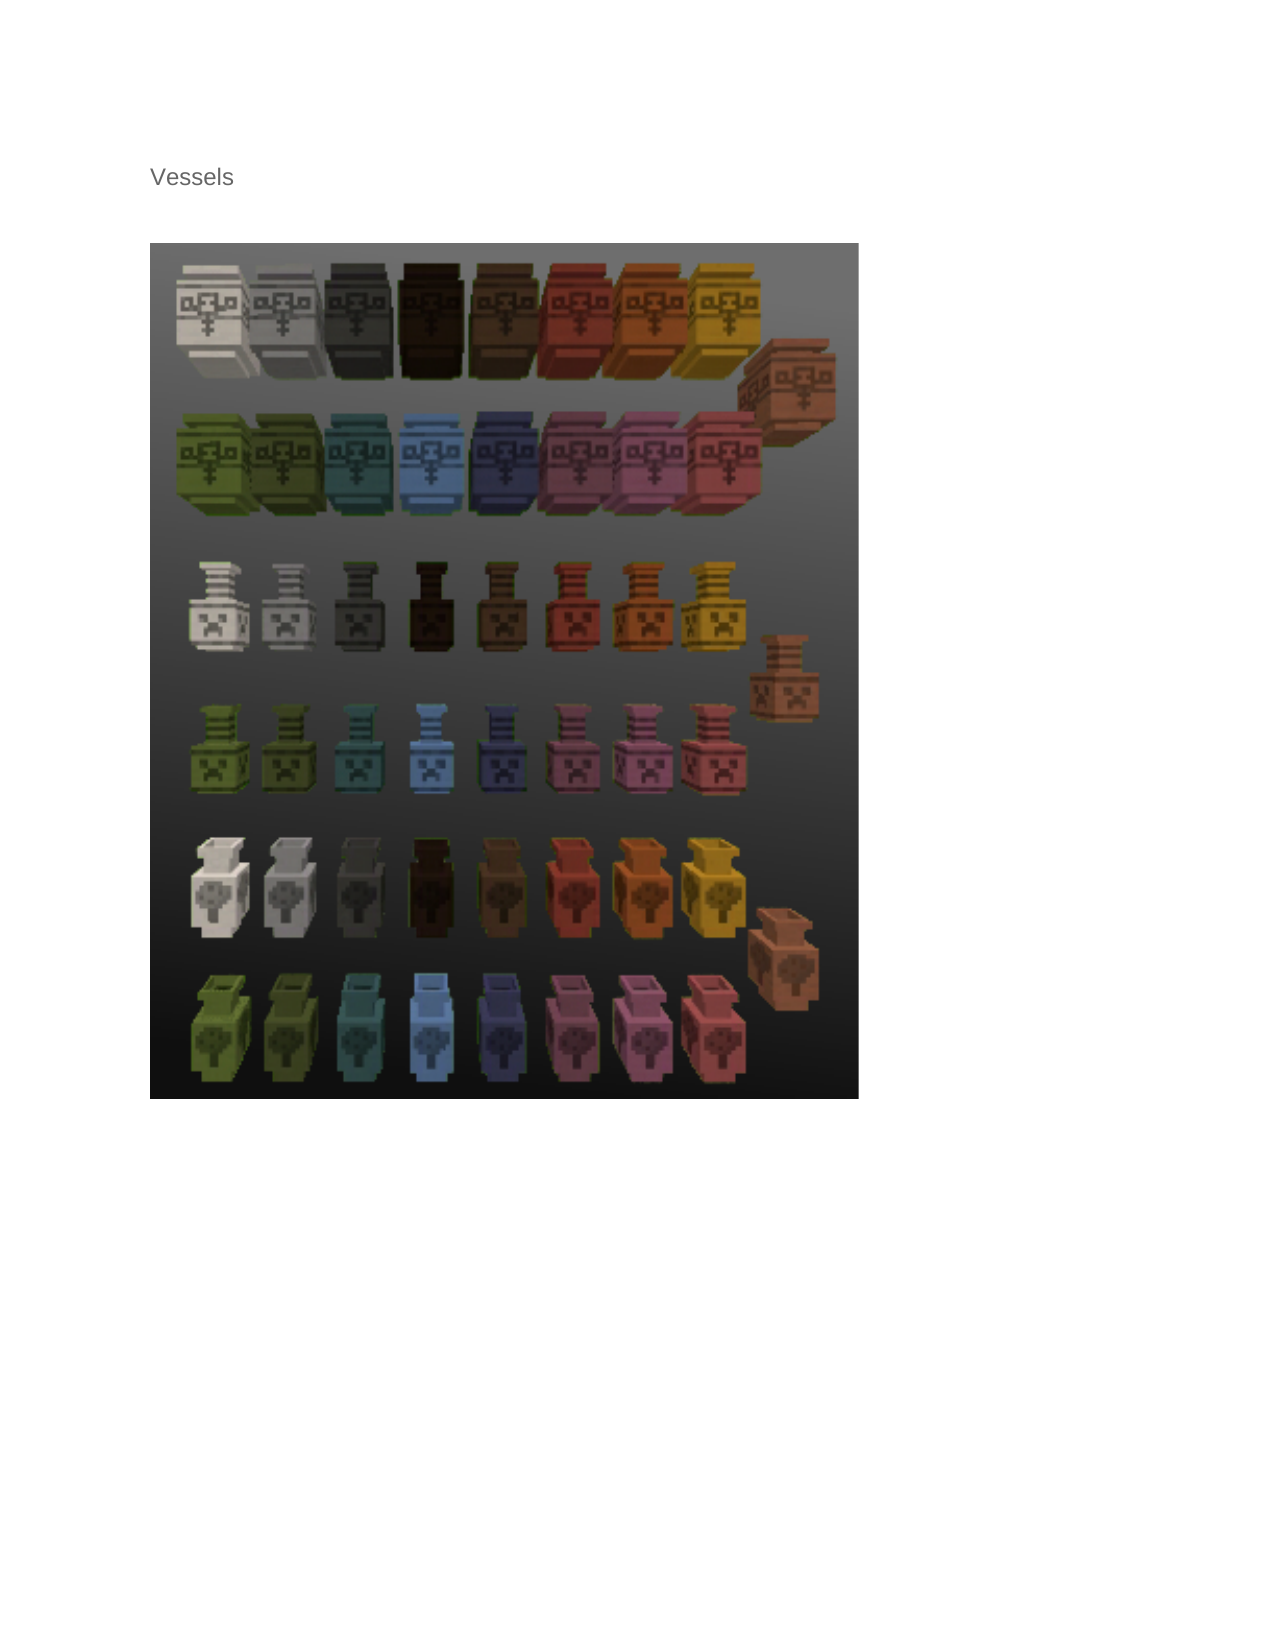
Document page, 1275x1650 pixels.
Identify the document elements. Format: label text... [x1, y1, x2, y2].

text Vessels [150, 150, 1125, 190]
picture [150, 243, 859, 1099]
